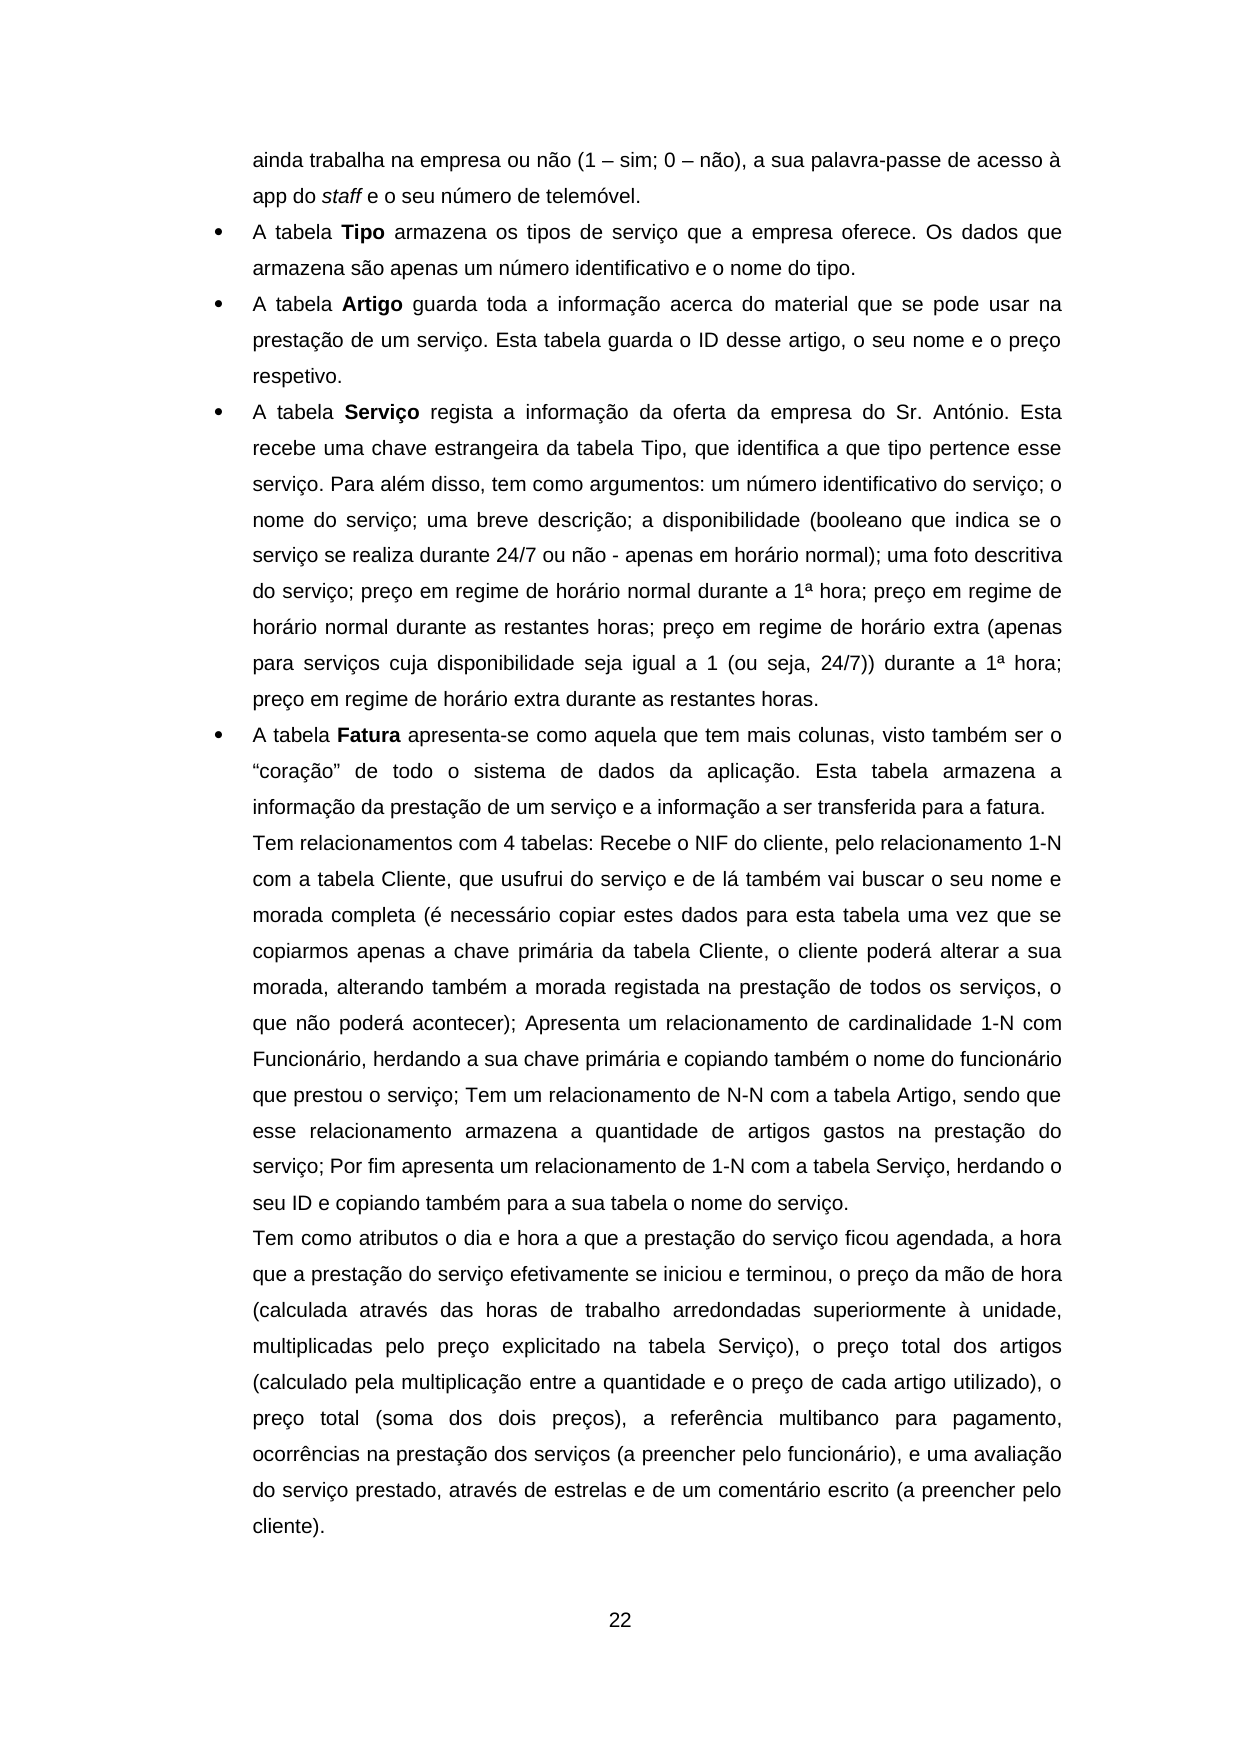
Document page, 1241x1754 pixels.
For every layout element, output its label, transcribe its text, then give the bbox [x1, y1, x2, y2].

list A tabela Serviço regista a informação da oferta da empresa do Sr. António. Esta recebe uma chave estrangeira da tabela Tipo, que identifica a que tipo pertence esse serviço. Para além disso, tem como argumentos: um número identificativo do serviço; o nome do serviço; uma breve descrição; a disponibilidade (booleano que indica se o serviço se realiza durante 24/7 ou não - apenas em horário normal); uma foto descritiva do serviço; preço em regime de horário normal durante a 1ª hora; preço em regime de horário normal durante as restantes horas; preço em regime de horário extra (apenas para serviços cuja disponibilidade seja igual a 1 (ou seja, 24/7)) durante a 1ª hora; preço em regime de horário extra durante as restantes horas. [215, 399, 1063, 711]
list A tabela Artigo guarda toda a informação acerca do material que se pode usar na prestação de um serviço. Esta tabela guarda o ID desse artigo, o seu nome e o preço respetivo. [215, 292, 1063, 387]
list A tabela Tipo armazena os tipos de serviço que a empresa oferece. Os dados que armazena são apenas um número identificativo e o nome do tipo. [215, 219, 1063, 279]
text Tem como atributos o dia e hora a que a prestação do serviço ficou agendada, a hora que a prestação do serviço efetivamente se iniciou e terminou, o preço da mão de hora (calculada através das horas de trabalho arredondadas superiormente à unidade, multiplicadas pelo preço explicitado na tabela Serviço), o preço total dos artigos (calculado pela multiplicação entre a quantidade e o preço de cada artigo utilizado), o preço total (soma dos dois preços), a referência multibanco para pagamento, ocorrências na prestação dos serviços (a preencher pelo funcionário), e uma avaliação do serviço prestado, através de estrelas e de um comentário escrito (a preencher pelo cliente). [252, 1226, 1063, 1538]
list Tem relacionamentos com 4 tabelas: Recebe o NIF do cliente, pelo relacionamento 1-N com a tabela Cliente, que usufrui do serviço e de lá também vai buscar o seu nome e morada completa (é necessário copiar estes dados para esta tabela uma vez que se copiarmos apenas a chave primária da tabela Cliente, o cliente poderá alterar a sua morada, alterando também a morada registada na prestação de todos os serviços, o que não poderá acontecer); Apresenta um relacionamento de cardinalidade 1-N com Funcionário, herdando a sua chave primária e copiando também o nome do funcionário que prestou o serviço; Tem um relacionamento de N-N com a tabela Artigo, sendo que esse relacionamento armazena a quantidade de artigos gastos na prestação do serviço; Por fim apresenta um relacionamento de 1-N com a tabela Serviço, herdando o seu ID e copiando também para a sua tabela o nome do serviço. [252, 831, 1063, 1214]
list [215, 148, 1063, 208]
list A tabela Fatura apresenta-se como aquela que tem mais colunas, visto também ser o “coração” de todo o sistema de dados da aplicação. Esta tabela armazena a informação da prestação de um serviço e a informação a ser transferida para a fatura. [215, 723, 1063, 819]
